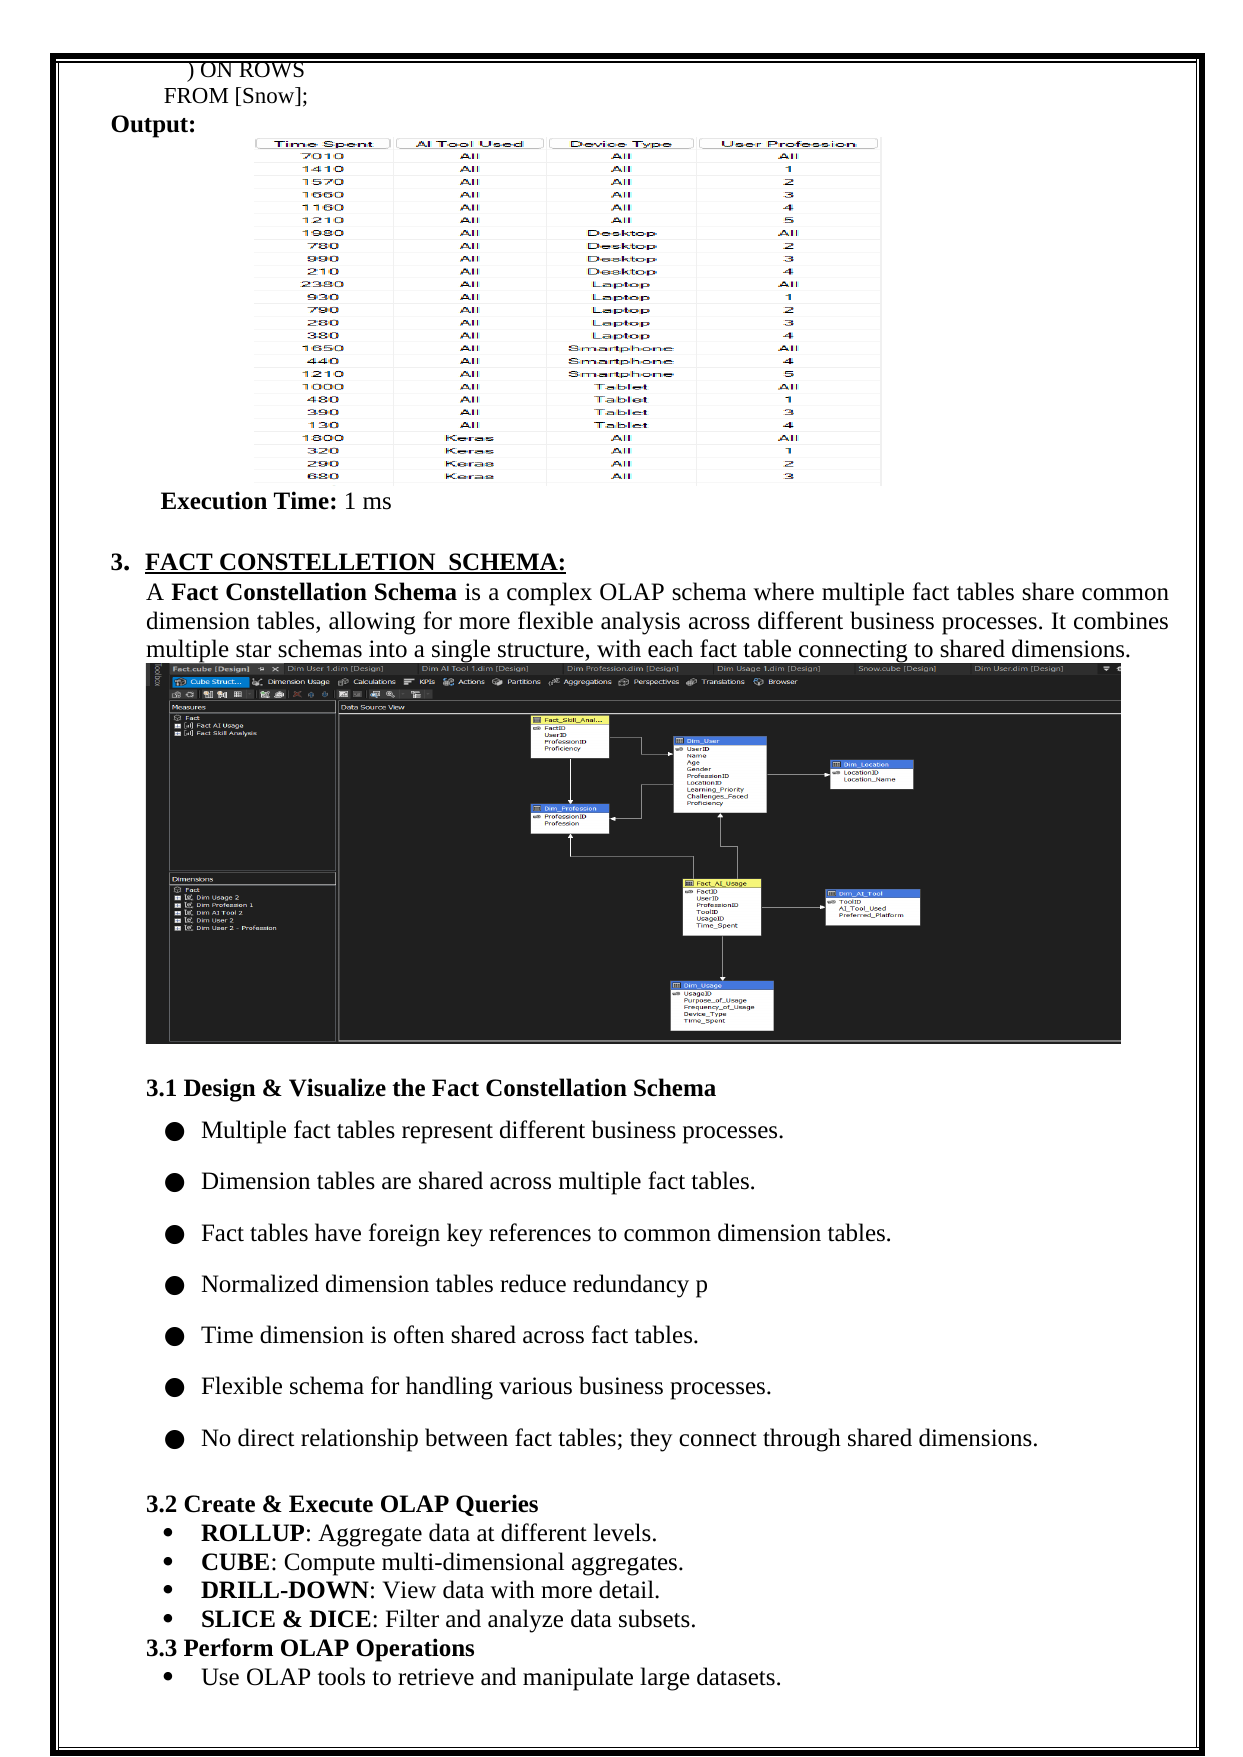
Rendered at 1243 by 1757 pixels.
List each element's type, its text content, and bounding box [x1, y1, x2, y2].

text ) ON ROWS [164, 63, 1170, 83]
list SLICE & DICE: Filter and analyze data subsets. [164, 1604, 1176, 1633]
text Output: [110, 109, 1170, 138]
picture [145, 663, 1121, 1044]
text Execution Time: 1 ms [110, 486, 1170, 515]
list Normalized dimension tables reduce redundancy p [164, 1255, 1170, 1307]
list Use OLAP tools to retrieve and manipulate large datasets. [164, 1662, 1170, 1690]
list Dimension tables are shared across multiple fact tables. [164, 1153, 1170, 1204]
list DRILL-DOWN: View data with more detail. [164, 1575, 1176, 1604]
text FROM [Snow]; [164, 83, 1170, 109]
list Multiple fact tables represent different business processes. [164, 1102, 1170, 1153]
list ROLLUP: Aggregate data at different levels. [164, 1518, 1176, 1547]
list Time dimension is often shared across fact tables. [164, 1307, 1170, 1358]
text 3.3 Perform OLAP Operations [146, 1633, 1170, 1662]
list No direct relationship between fact tables; they connect through shared dimensions. [164, 1409, 1170, 1460]
text 3. FACT CONSTELLETION SCHEMA: [110, 543, 1170, 577]
list CUBE: Compute multi-dimensional aggregates. [164, 1547, 1176, 1575]
text 3.1 Design & Visualize the Fact Constellation Schema [146, 1073, 1170, 1102]
text 3.2 Create & Execute OLAP Queries [146, 1489, 1170, 1518]
list Fact tables have foreign key references to common dimension tables. [164, 1204, 1170, 1255]
text A Fact Constellation Schema is a complex OLAP schema where multiple fact tables share common dimension tables, allowing for more flexible analysis across different business processes. It combines multiple star schemas into a single structure, with each fact table connecting to shared dimensions. [146, 577, 1170, 663]
list Flexible schema for handling various business processes. [164, 1358, 1170, 1409]
picture [254, 137, 1068, 486]
